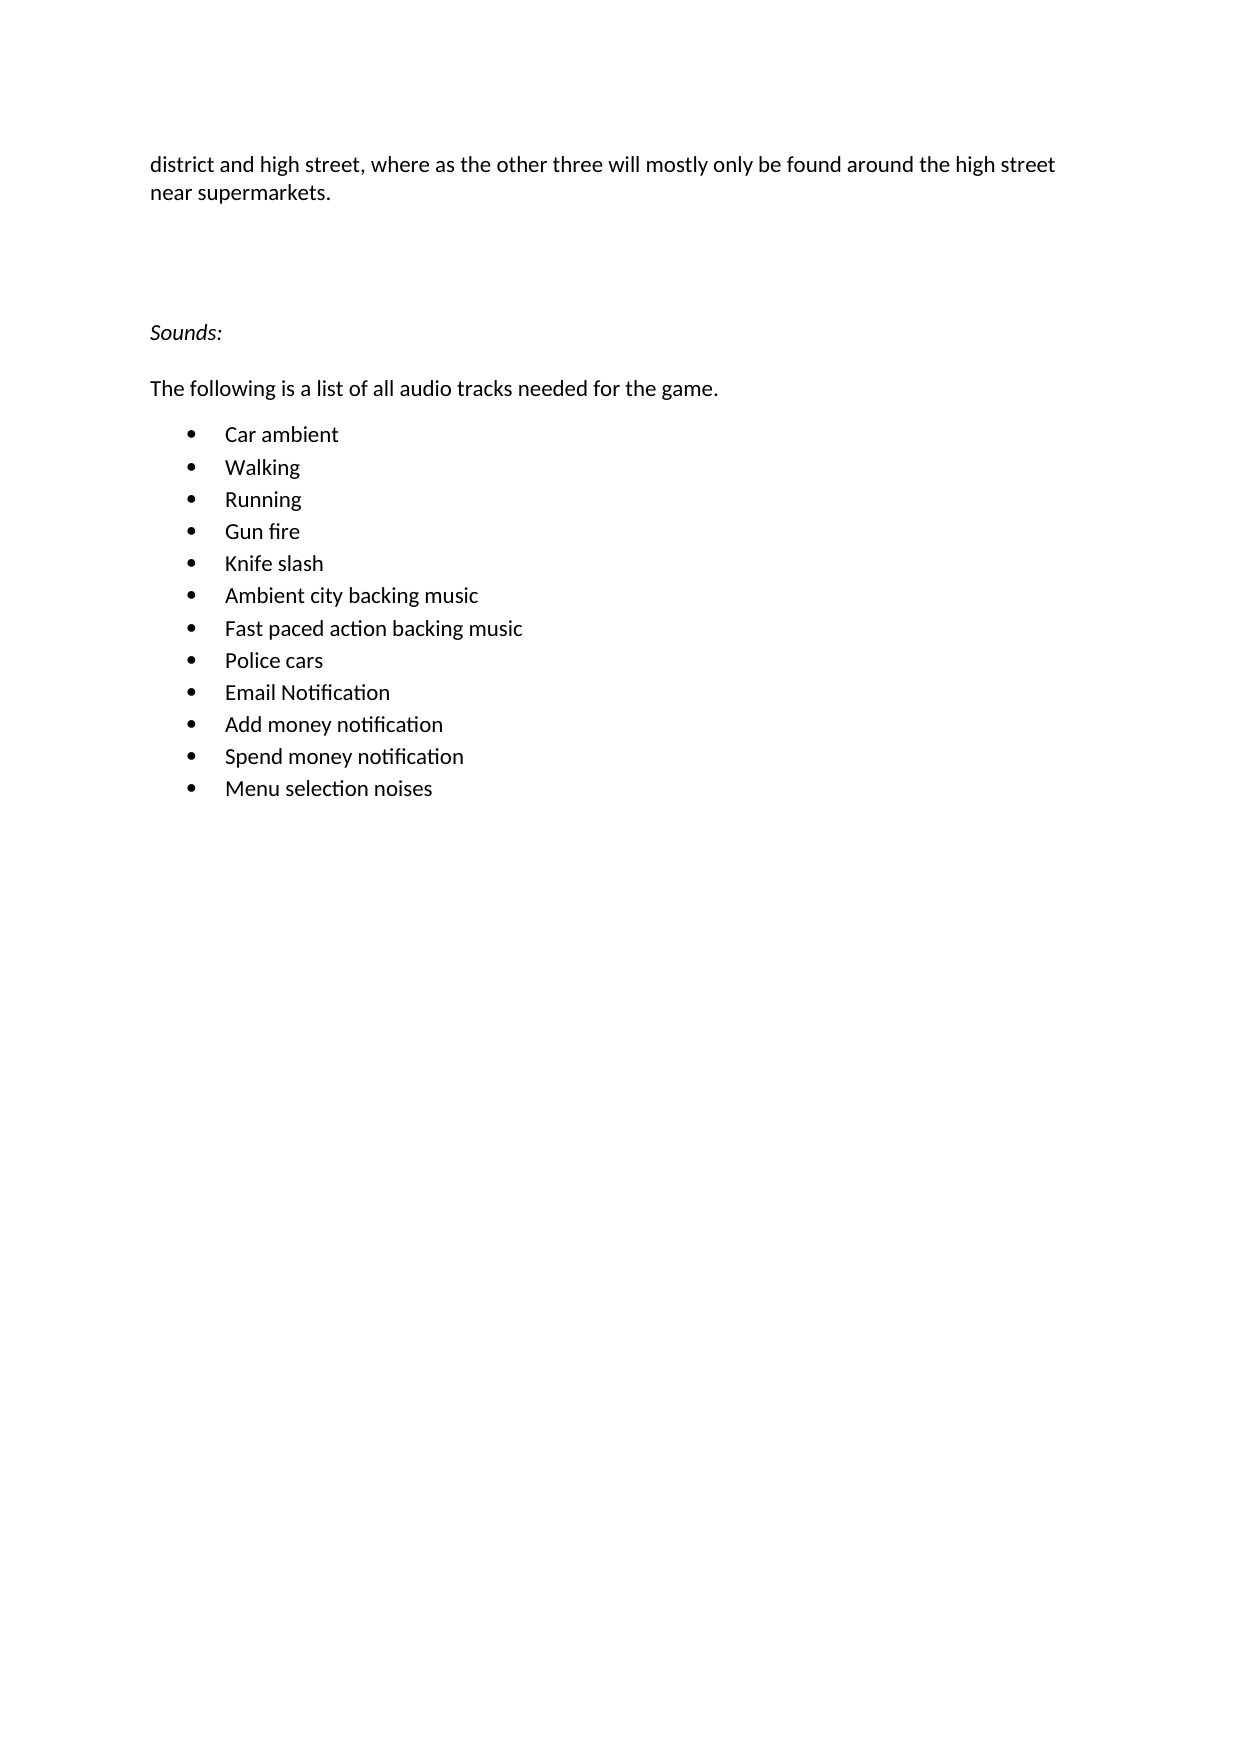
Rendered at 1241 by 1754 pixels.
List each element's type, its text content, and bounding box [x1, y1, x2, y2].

list Ambient city backing music [187, 581, 1090, 609]
text Sounds: [150, 318, 1090, 346]
list Add money notification [187, 710, 1090, 738]
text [150, 150, 1090, 206]
list Email Notification [187, 678, 1090, 706]
list Menu selection noises [187, 774, 1090, 803]
list Fast paced action backing music [187, 614, 1090, 642]
list Spend money notification [187, 742, 1090, 770]
list Walking [187, 453, 1090, 481]
list Running [187, 485, 1090, 513]
list Police cars [187, 646, 1090, 674]
list Knife slash [187, 549, 1090, 577]
list Car ambient [187, 421, 1090, 448]
list Gun fire [187, 517, 1090, 545]
text The following is a list of all audio tracks needed for the game. [150, 374, 1090, 402]
